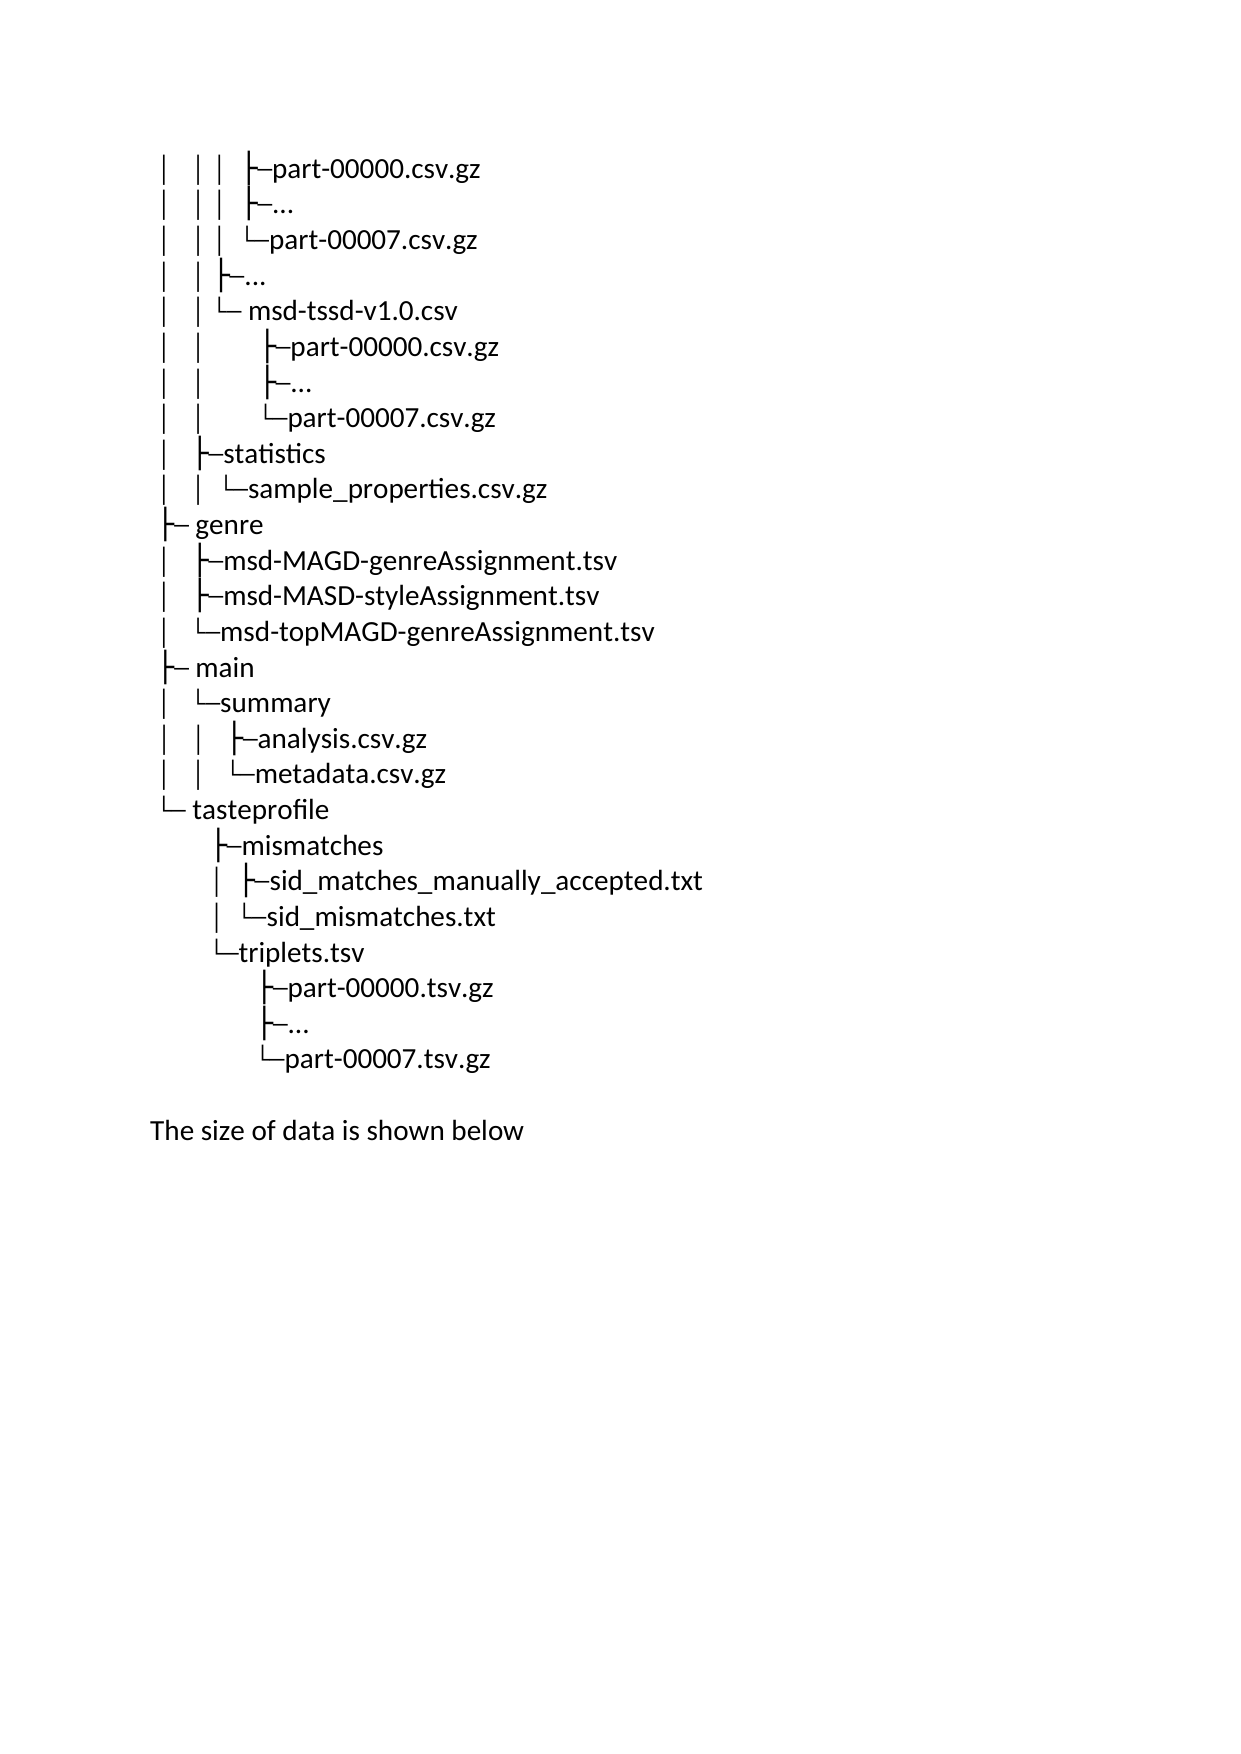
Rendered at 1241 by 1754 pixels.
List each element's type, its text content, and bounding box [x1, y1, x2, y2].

text │ ├─sid_matches_manually_accepted.txt [150, 862, 1090, 898]
text │ └─sid_mismatches.txt [150, 898, 1090, 934]
text │ │ ├─part-00000.csv.gz [150, 328, 1090, 364]
text │ ├─msd-MASD-styleAssignment.tsv [150, 577, 1090, 613]
text The size of data is shown below [150, 1112, 1090, 1147]
text │ ├─statistics [150, 435, 1090, 471]
text │ │ │ ├─... [150, 186, 1090, 221]
text │ │ ├─... [150, 257, 1090, 292]
text │ │ ├─analysis.csv.gz [150, 720, 1090, 756]
text │ │ └─metadata.csv.gz [150, 756, 1090, 791]
text │ │ │ └─part-00007.csv.gz [150, 221, 1090, 257]
text ├─ genre [150, 506, 1090, 542]
text └─triplets.tsv [150, 934, 1090, 969]
text │ │ └─part-00007.csv.gz [150, 399, 1090, 435]
text │ │ └─ msd-tssd-v1.0.csv [150, 292, 1090, 328]
text │ └─summary [150, 684, 1090, 720]
text ├─part-00000.tsv.gz [150, 969, 1090, 1005]
text │ └─msd-topMAGD-genreAssignment.tsv [150, 613, 1090, 649]
text │ │ └─sample_properties.csv.gz [150, 471, 1090, 506]
text ├─mismatches [150, 827, 1090, 862]
text └─part-00007.tsv.gz [150, 1041, 1090, 1076]
text │ ├─msd-MAGD-genreAssignment.tsv [150, 542, 1090, 577]
text └─ tasteprofile [150, 791, 1090, 827]
text │ │ ├─... [150, 364, 1090, 399]
text │ │ │ ├─part-00000.csv.gz [150, 150, 1090, 186]
text ├─ main [150, 649, 1090, 684]
text ├─... [150, 1005, 1090, 1041]
